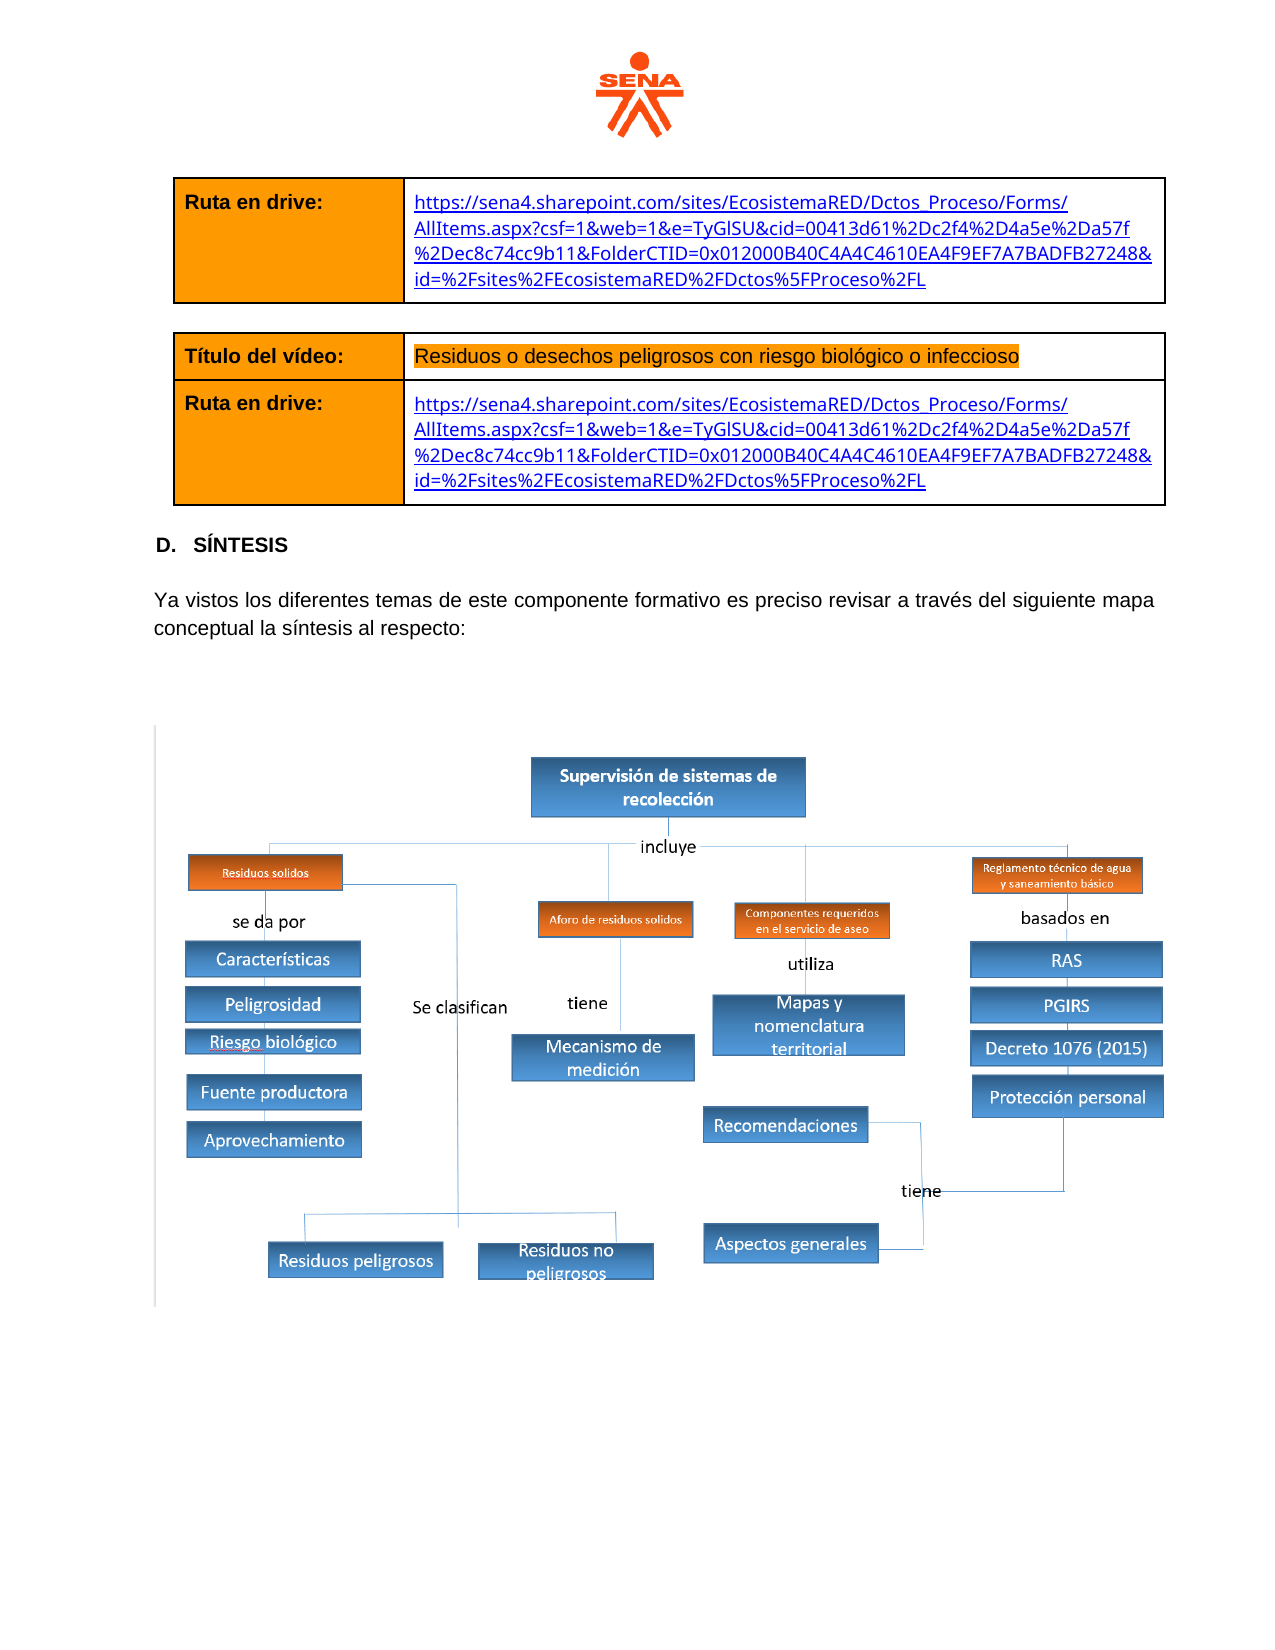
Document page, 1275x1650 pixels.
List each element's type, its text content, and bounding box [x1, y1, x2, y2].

table_cell https://sena4.sharepoint.com/sites/EcosistemaRED/Dctos_Proceso/Forms/AllItems.aspx?csf=1&web=1&e=TyGlSU&cid=00413d61%2Dc2f4%2D4a5e%2Da57f%2Dec8c74cc9b11&FolderCTID=0x012000B40C4A4C4610EA4F9EF7A7BADFB27248&id=%2Fsites%2FEcosistemaRED%2FDctos%5FProceso%2FL [405, 381, 1164, 504]
text Ya vistos los diferentes temas de este componente formativo es preciso revisar a través del siguiente mapa conceptual la síntesis al respecto: [153, 588, 1157, 640]
table_header Residuos o desechos peligrosos con riesgo biológico o infeccioso [405, 334, 1164, 379]
picture [153, 725, 1193, 1307]
table_cell Ruta en drive: [175, 179, 403, 302]
table_cell Ruta en drive: [175, 381, 403, 504]
picture [585, 48, 690, 142]
list SÍNTESIS [156, 533, 1157, 557]
table_header Título del vídeo: [175, 334, 403, 379]
table_cell https://sena4.sharepoint.com/sites/EcosistemaRED/Dctos_Proceso/Forms/AllItems.aspx?csf=1&web=1&e=TyGlSU&cid=00413d61%2Dc2f4%2D4a5e%2Da57f%2Dec8c74cc9b11&FolderCTID=0x012000B40C4A4C4610EA4F9EF7A7BADFB27248&id=%2Fsites%2FEcosistemaRED%2FDctos%5FProceso%2FL [405, 179, 1164, 302]
